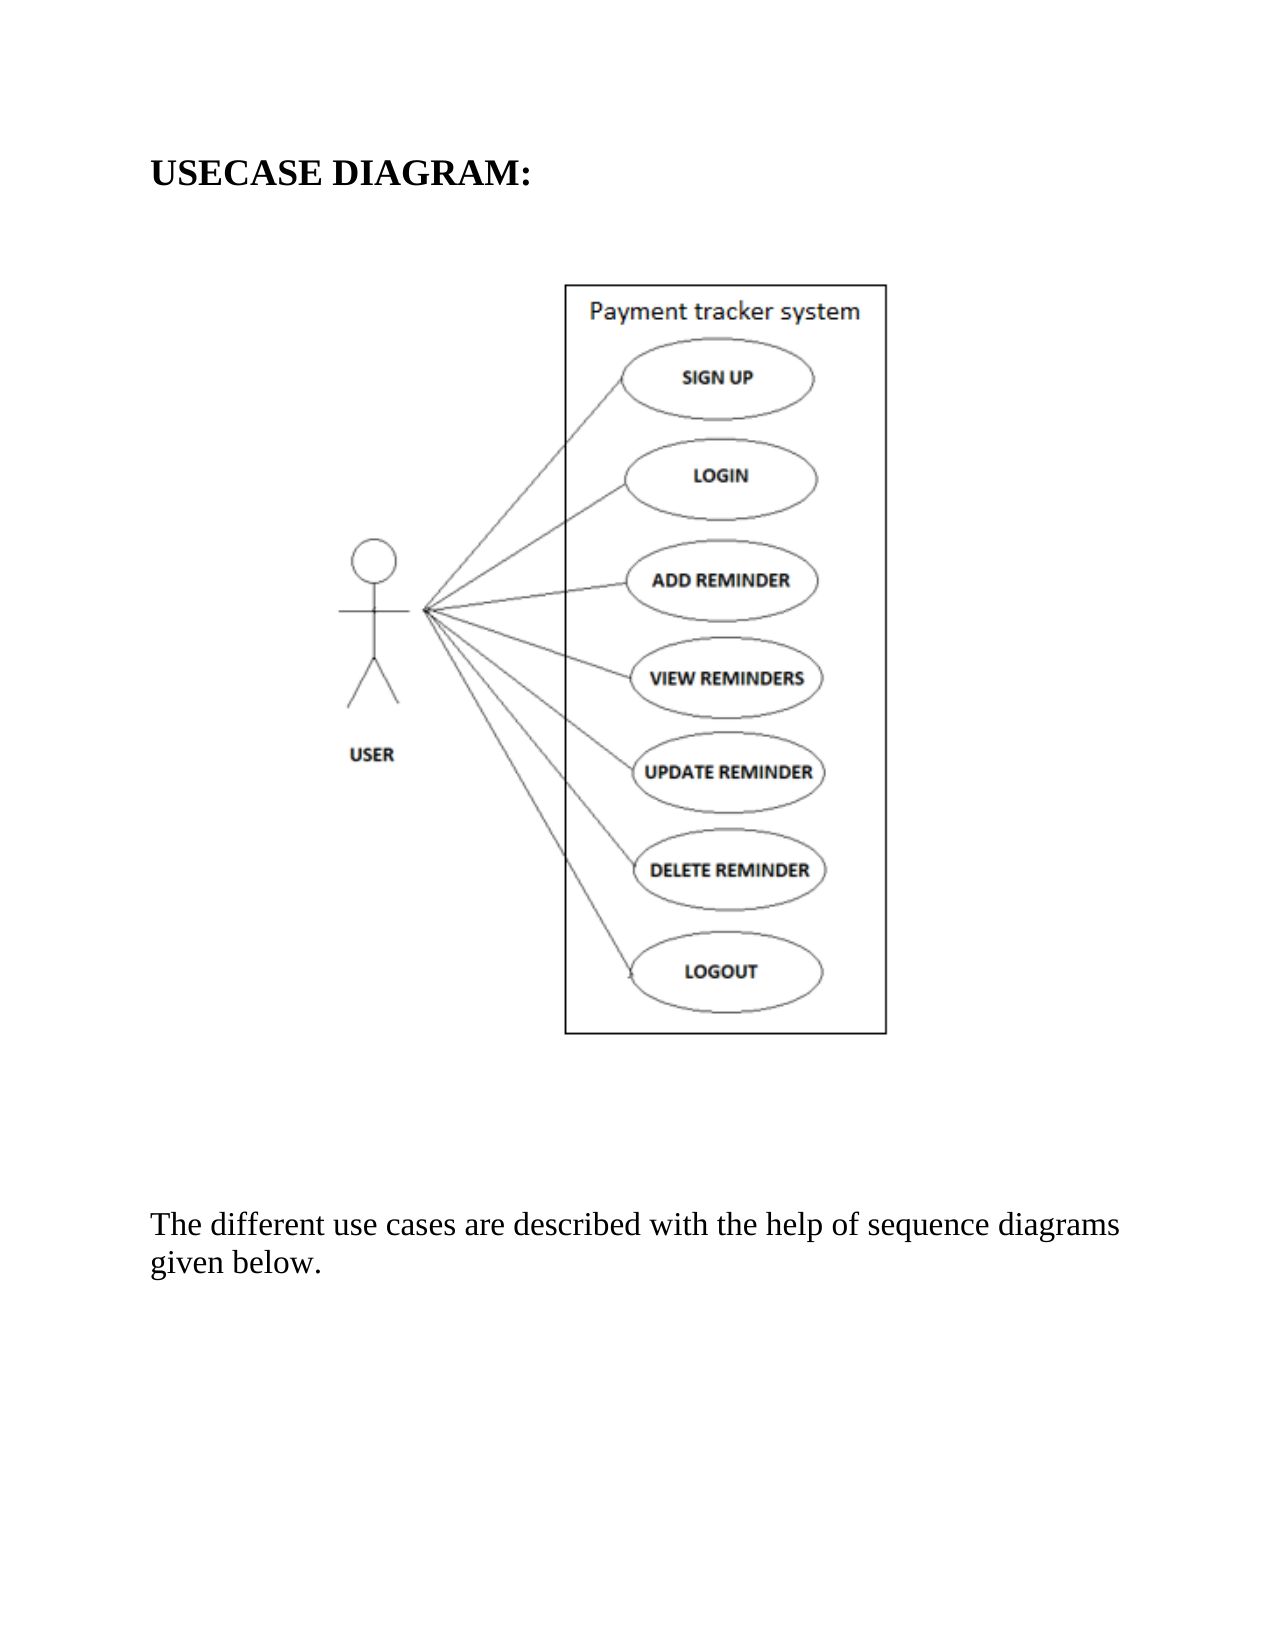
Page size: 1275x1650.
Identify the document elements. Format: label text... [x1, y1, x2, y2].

title The different use cases are described with the help of sequence diagrams given below. [150, 1204, 1125, 1281]
title USECASE DIAGRAM: [150, 150, 1125, 193]
picture [150, 248, 1248, 1154]
